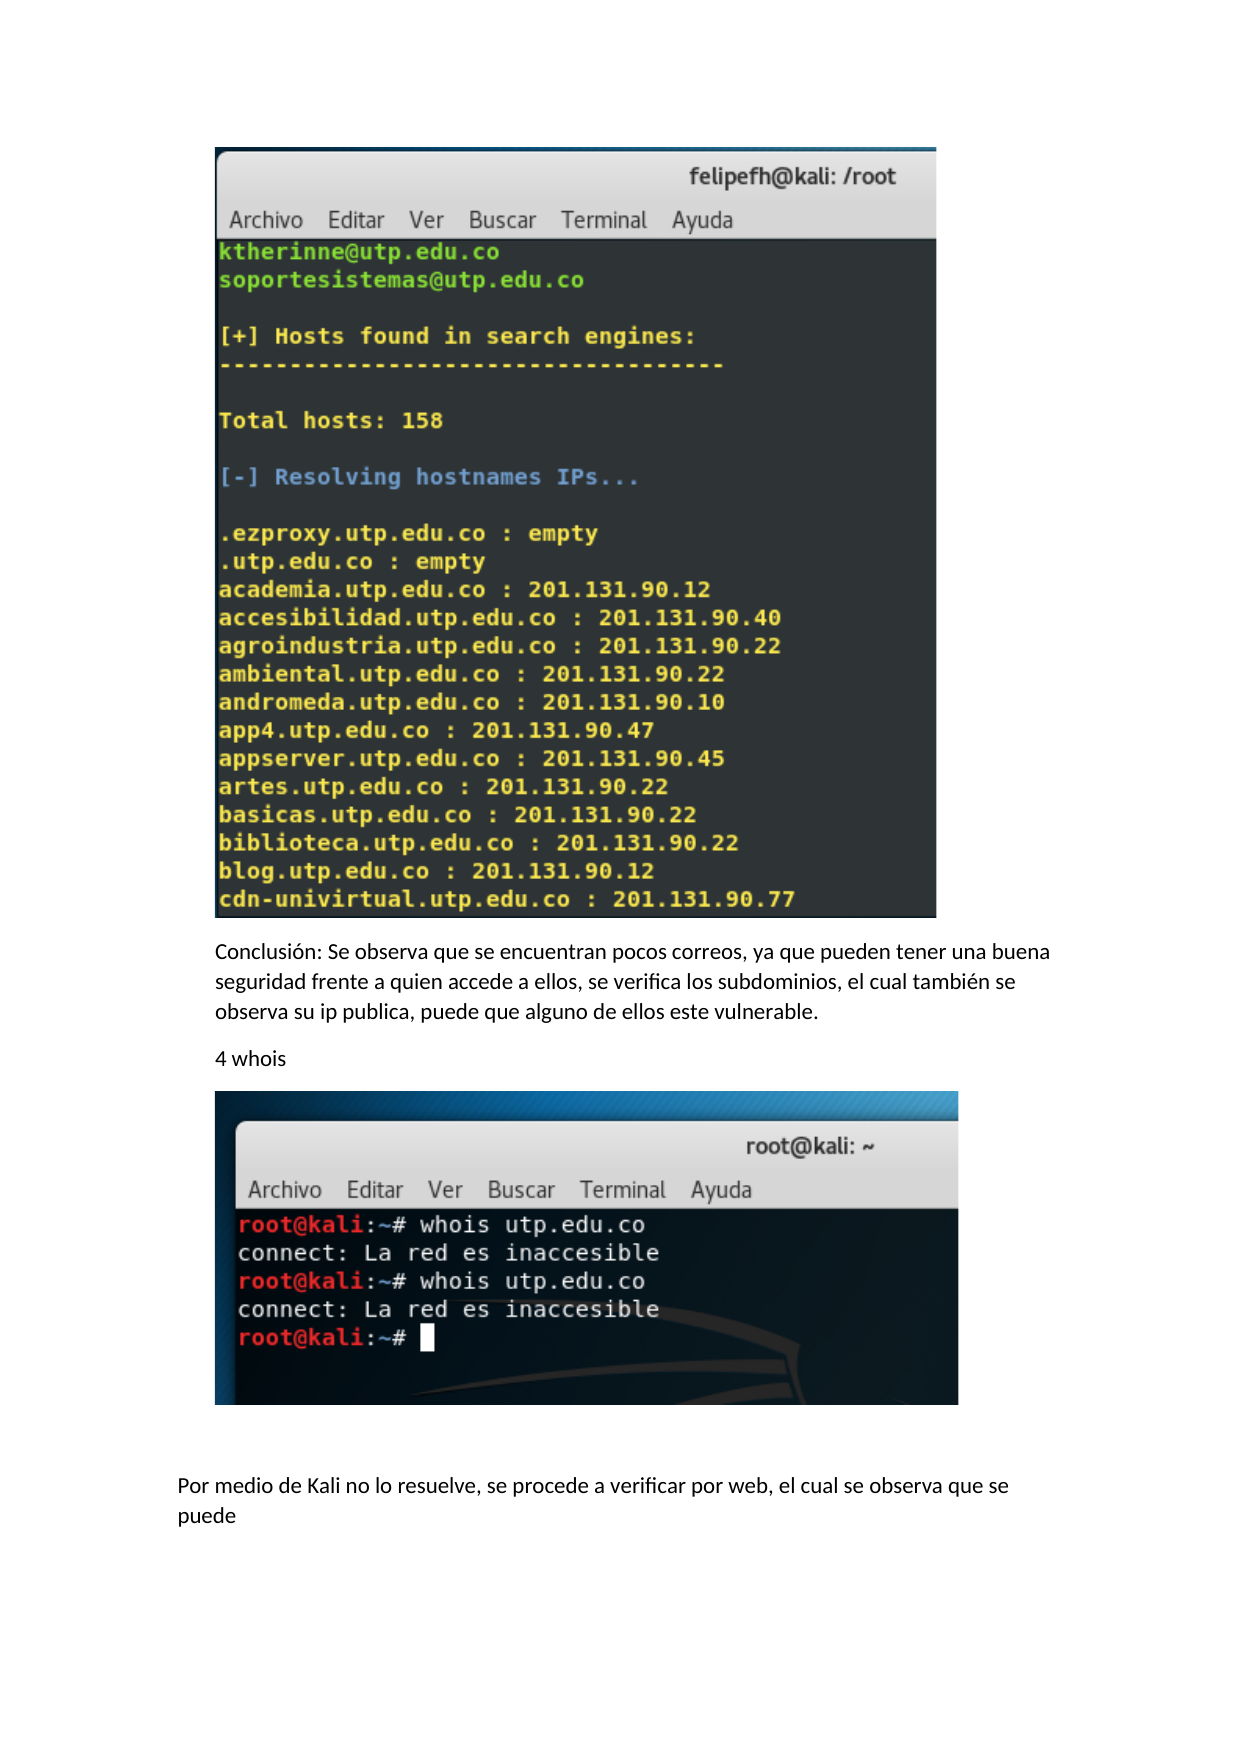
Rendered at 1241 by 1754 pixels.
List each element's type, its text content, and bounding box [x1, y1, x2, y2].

picture [214, 147, 937, 918]
text 4 whois [215, 1044, 1063, 1072]
text Por medio de Kali no lo resuelve, se procede a verificar por web, el cual se observa que se puede [177, 1471, 1063, 1529]
text Conclusión: Se observa que se encuentran pocos correos, ya que pueden tener una buena seguridad frente a quien accede a ellos, se verifica los subdominios, el cual también se observa su ip publica, puede que alguno de ellos este vulnerable. [215, 937, 1063, 1025]
picture [214, 1091, 959, 1405]
